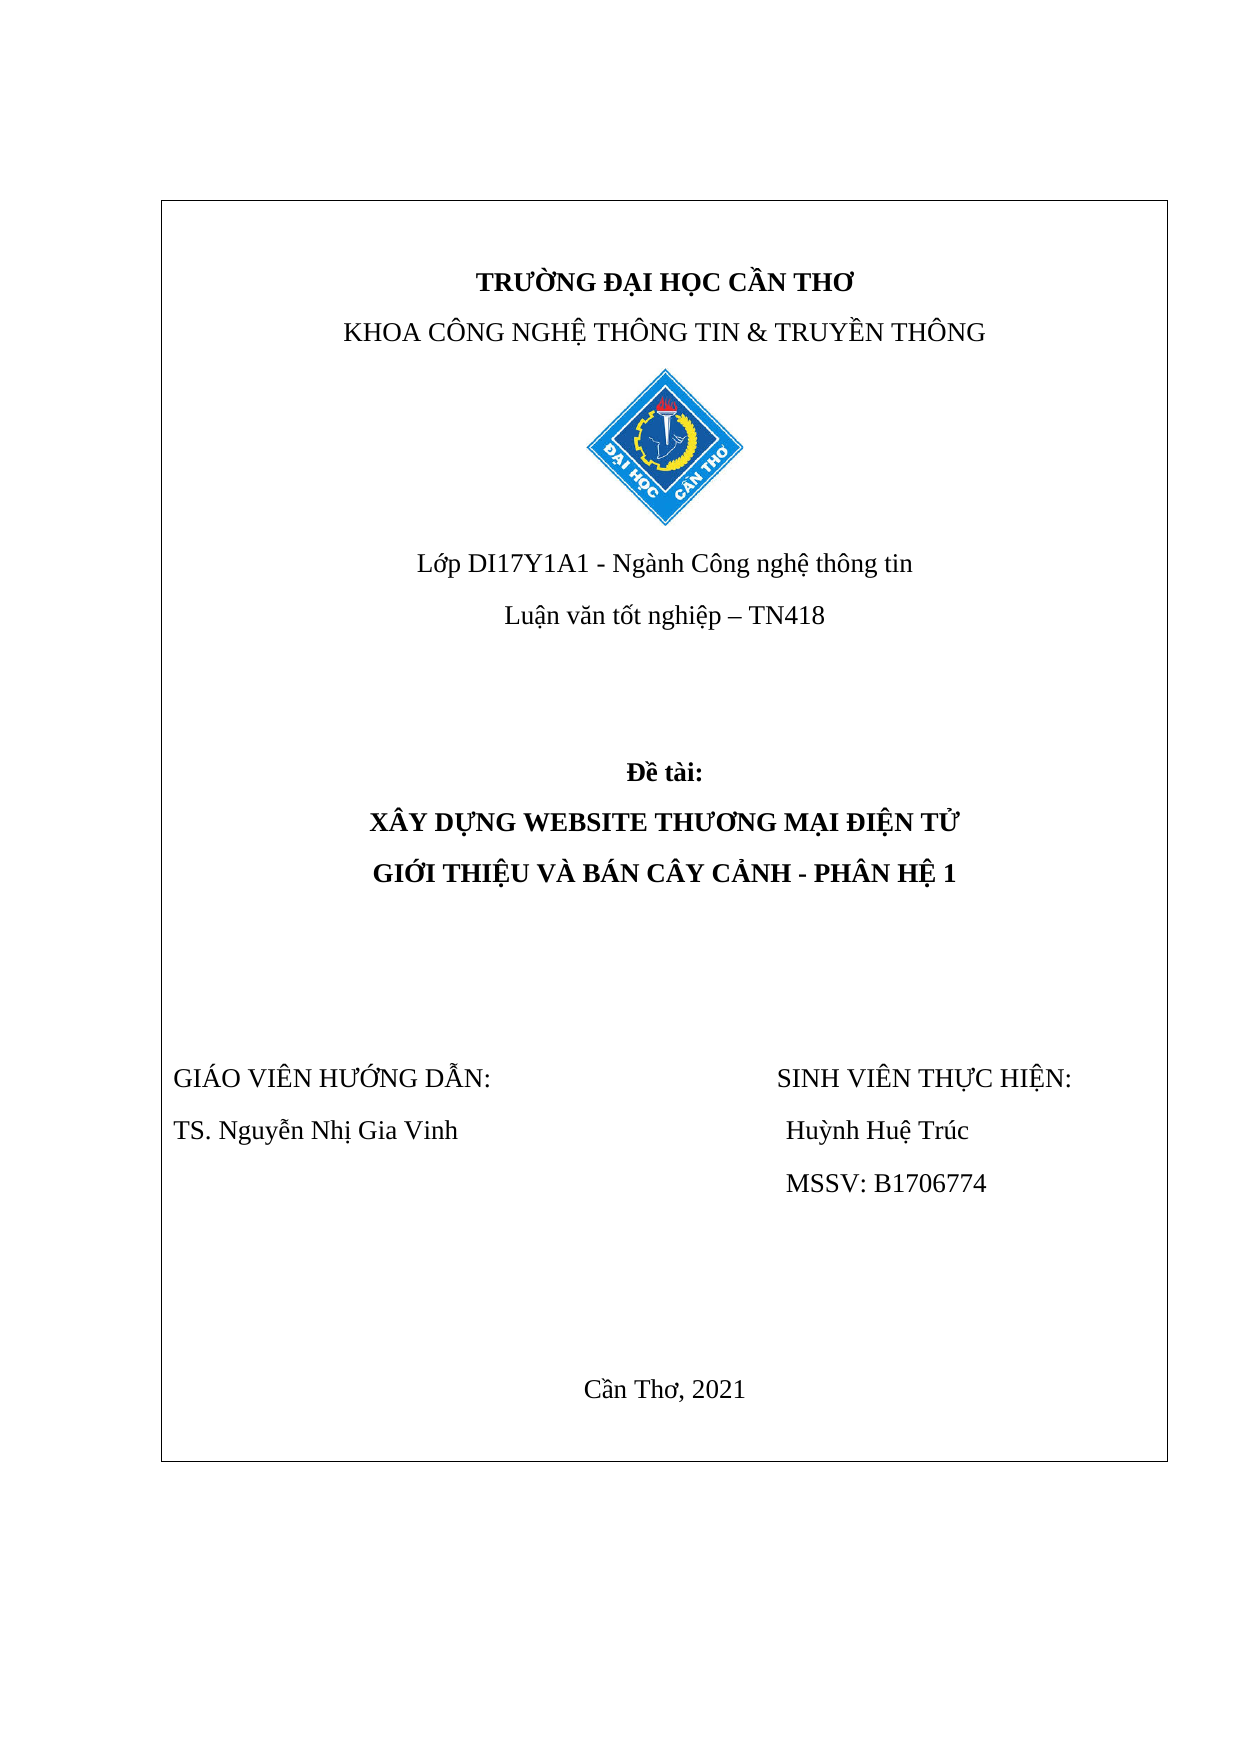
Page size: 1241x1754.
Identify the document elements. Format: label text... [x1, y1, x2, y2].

picture [586, 368, 744, 526]
table_header TRƯỜNG ĐẠI HỌC CẦN THƠ KHOA CÔNG NGHỆ THÔNG TIN & TRUYỀN THÔNG Lớp DI17Y1A1 - Ngành Công nghệ thông tin Luận văn tốt nghiệp – TN418 Đề tài: XÂY DỰNG WEBSITE THƯƠNG MẠI ĐIỆN TỬ GIỚI THIỆU VÀ BÁN CÂY CẢNH - PHÂN HỆ 1 GIÁO VIÊN HƯỚNG DẪN: SINH VIÊN THỰC HIỆN: TS. Nguyễn Nhị Gia Vinh Huỳnh Huệ Trúc MSSV: B1706774 Cần Thơ, 2021 [162, 201, 1167, 1461]
